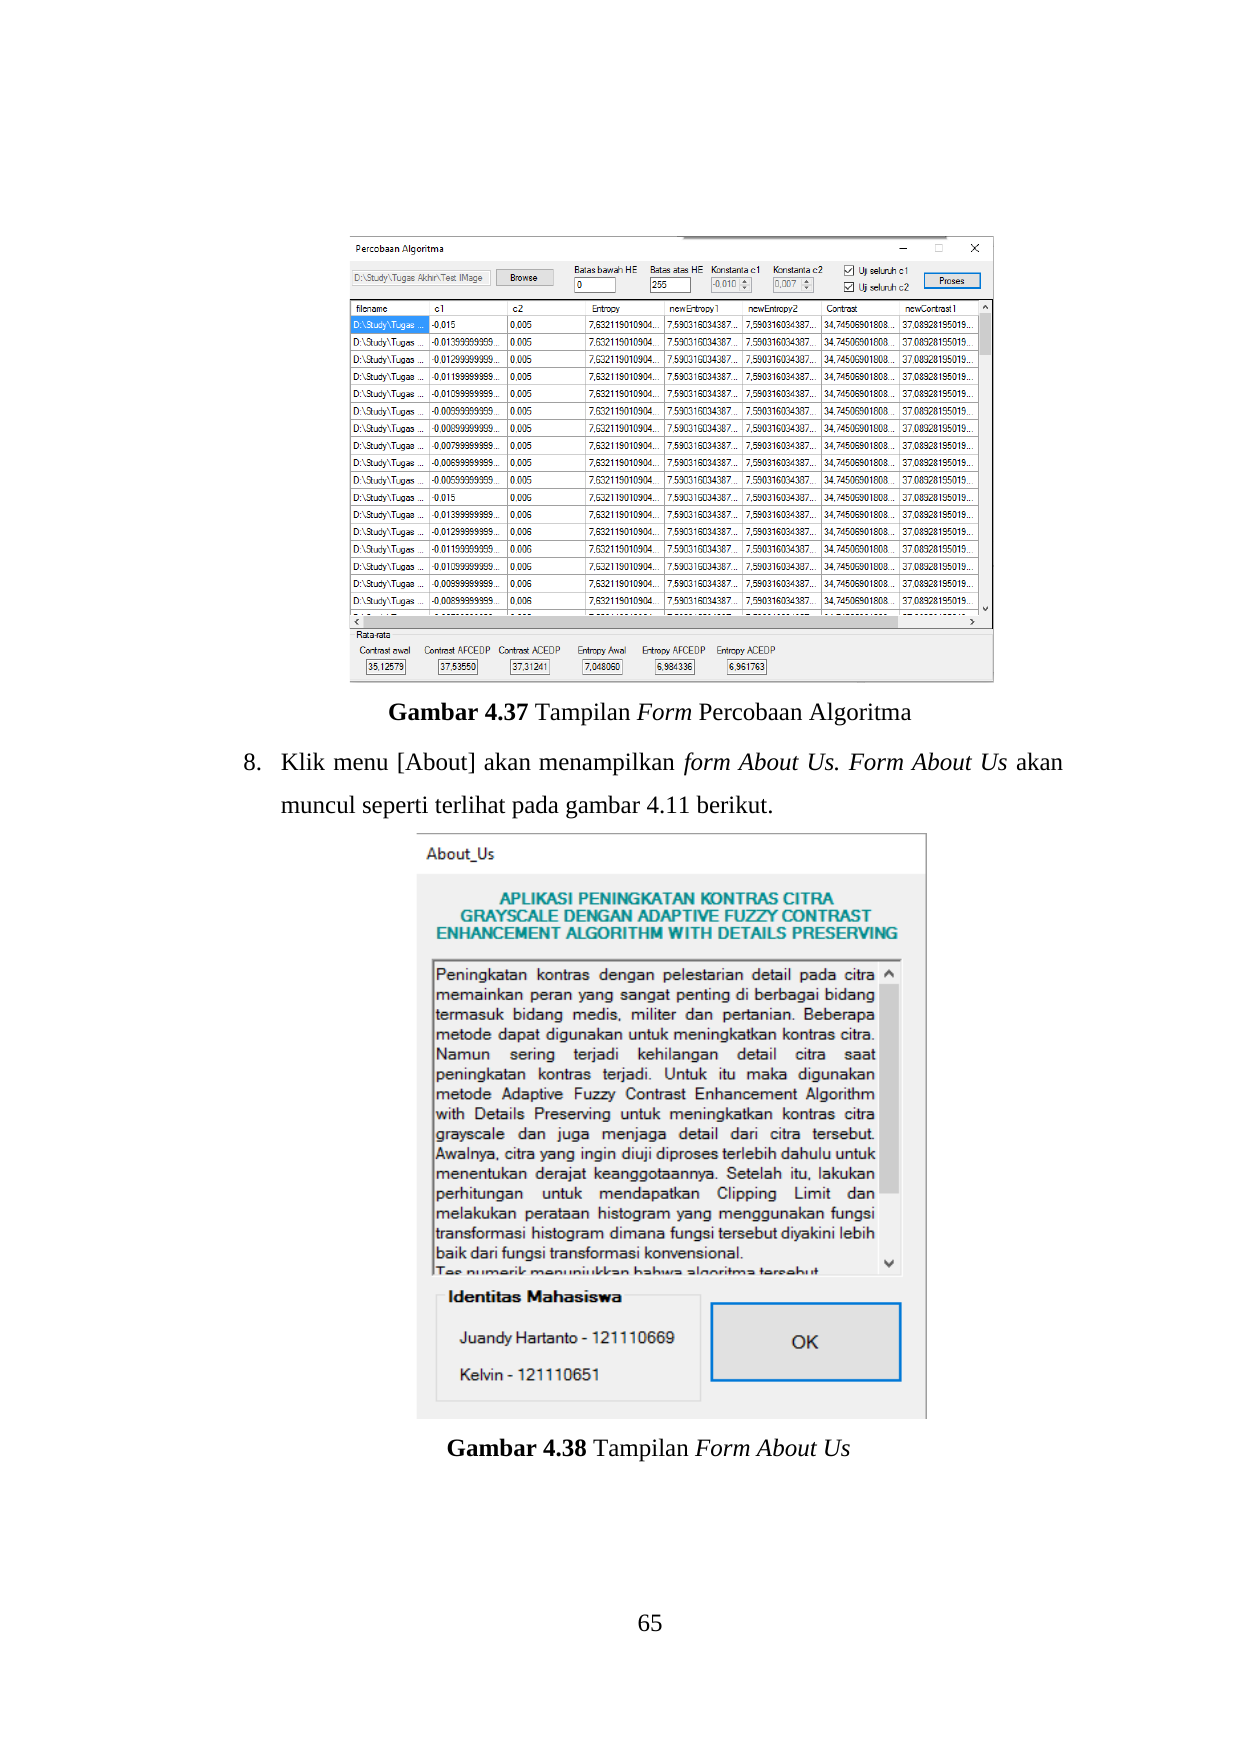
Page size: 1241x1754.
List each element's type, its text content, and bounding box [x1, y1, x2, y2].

picture [416, 833, 927, 1419]
text Gambar 4.10 Tampilan Form Percobaan Algoritma [236, 697, 1063, 726]
list Klik menu [About] akan menampilkan form About Us. Form About Us akan muncul seperti terlihat pada gambar 4.11 berikut. [243, 747, 1063, 819]
text Gambar 4.11 Tampilan Form About Us [236, 1433, 1063, 1462]
picture [349, 236, 994, 683]
